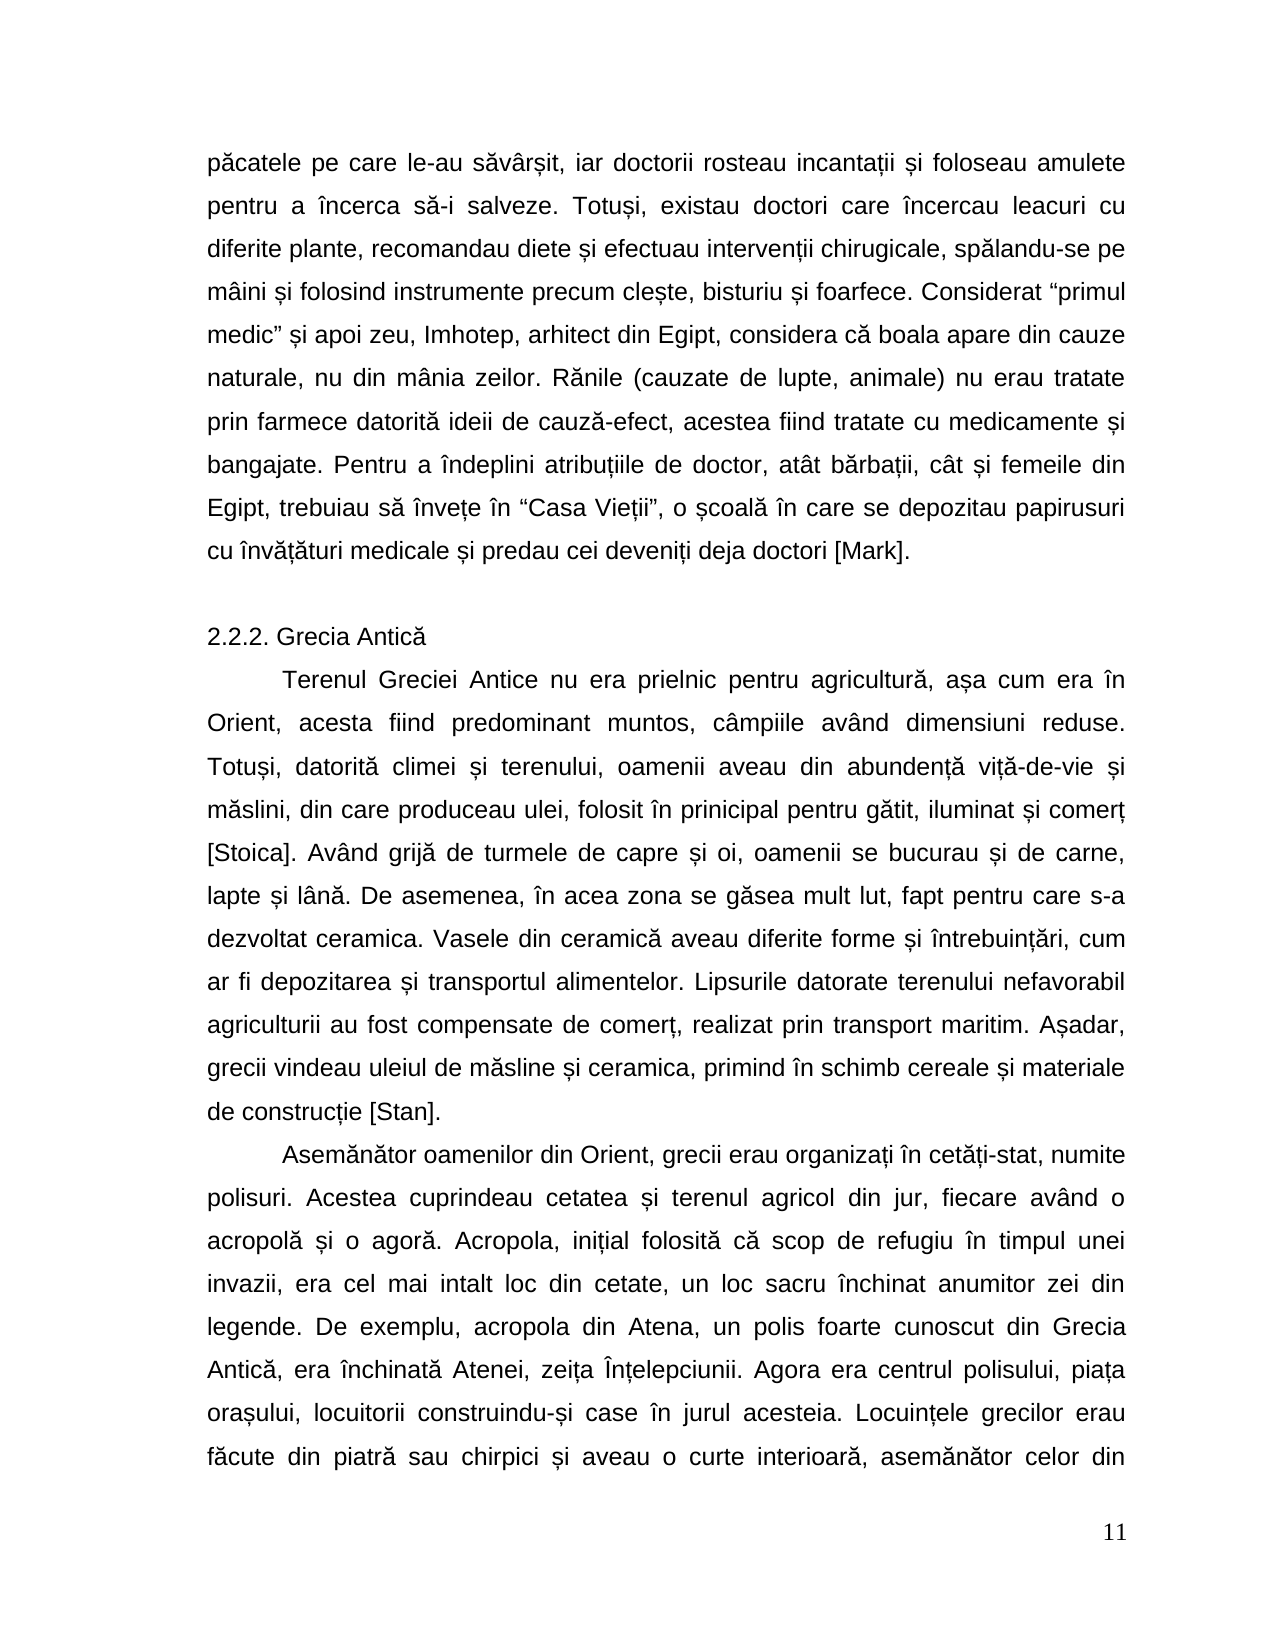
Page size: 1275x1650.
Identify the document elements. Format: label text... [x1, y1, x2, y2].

text 2.2.2. Grecia Antică [207, 622, 1127, 651]
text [207, 1139, 1127, 1470]
text Terenul Greciei Antice nu era prielnic pentru agricultură, așa cum era în Orient, acesta fiind predominant muntos, câmpiile având dimensiuni reduse. Totuși, datorită climei și terenului, oamenii aveau din abundență viță-de-vie și măslini, din care produceau ulei, folosit în prinicipal pentru gătit, iluminat și comerț [Stoica]. Având grijă de turmele de capre și oi, oamenii se bucurau și de carne, lapte și lână. De asemenea, în acea zona se găsea mult lut, fapt pentru care s-a dezvoltat ceramica. Vasele din ceramică aveau diferite forme și întrebuințări, cum ar fi depozitarea și transportul alimentelor. Lipsurile datorate terenului nefavorabil agriculturii au fost compensate de comerț, realizat prin transport maritim. Așadar, grecii vindeau uleiul de măsline și ceramica, primind în schimb cereale și materiale de construcție [Stan]. [207, 665, 1127, 1125]
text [207, 148, 1127, 564]
